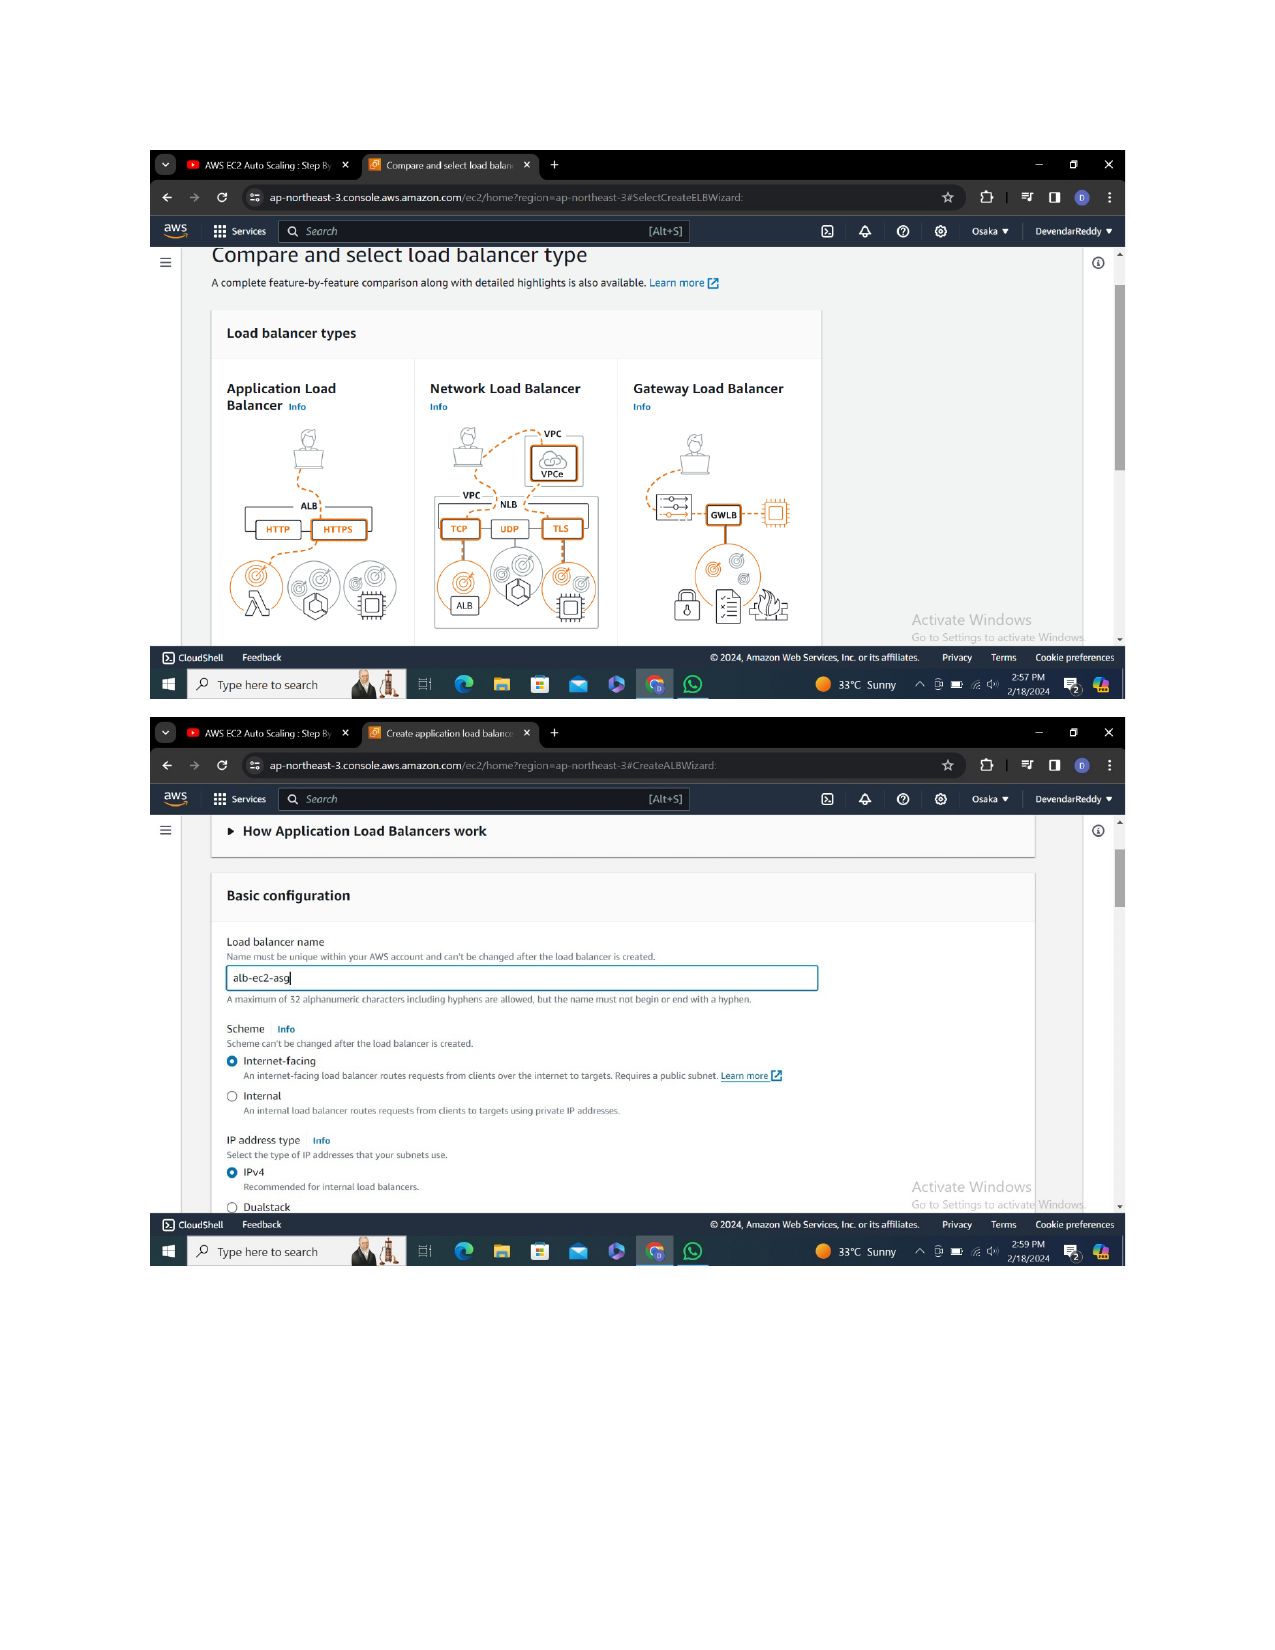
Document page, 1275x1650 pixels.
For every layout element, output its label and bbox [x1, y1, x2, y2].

picture [150, 717, 1125, 1266]
picture [150, 150, 1125, 699]
